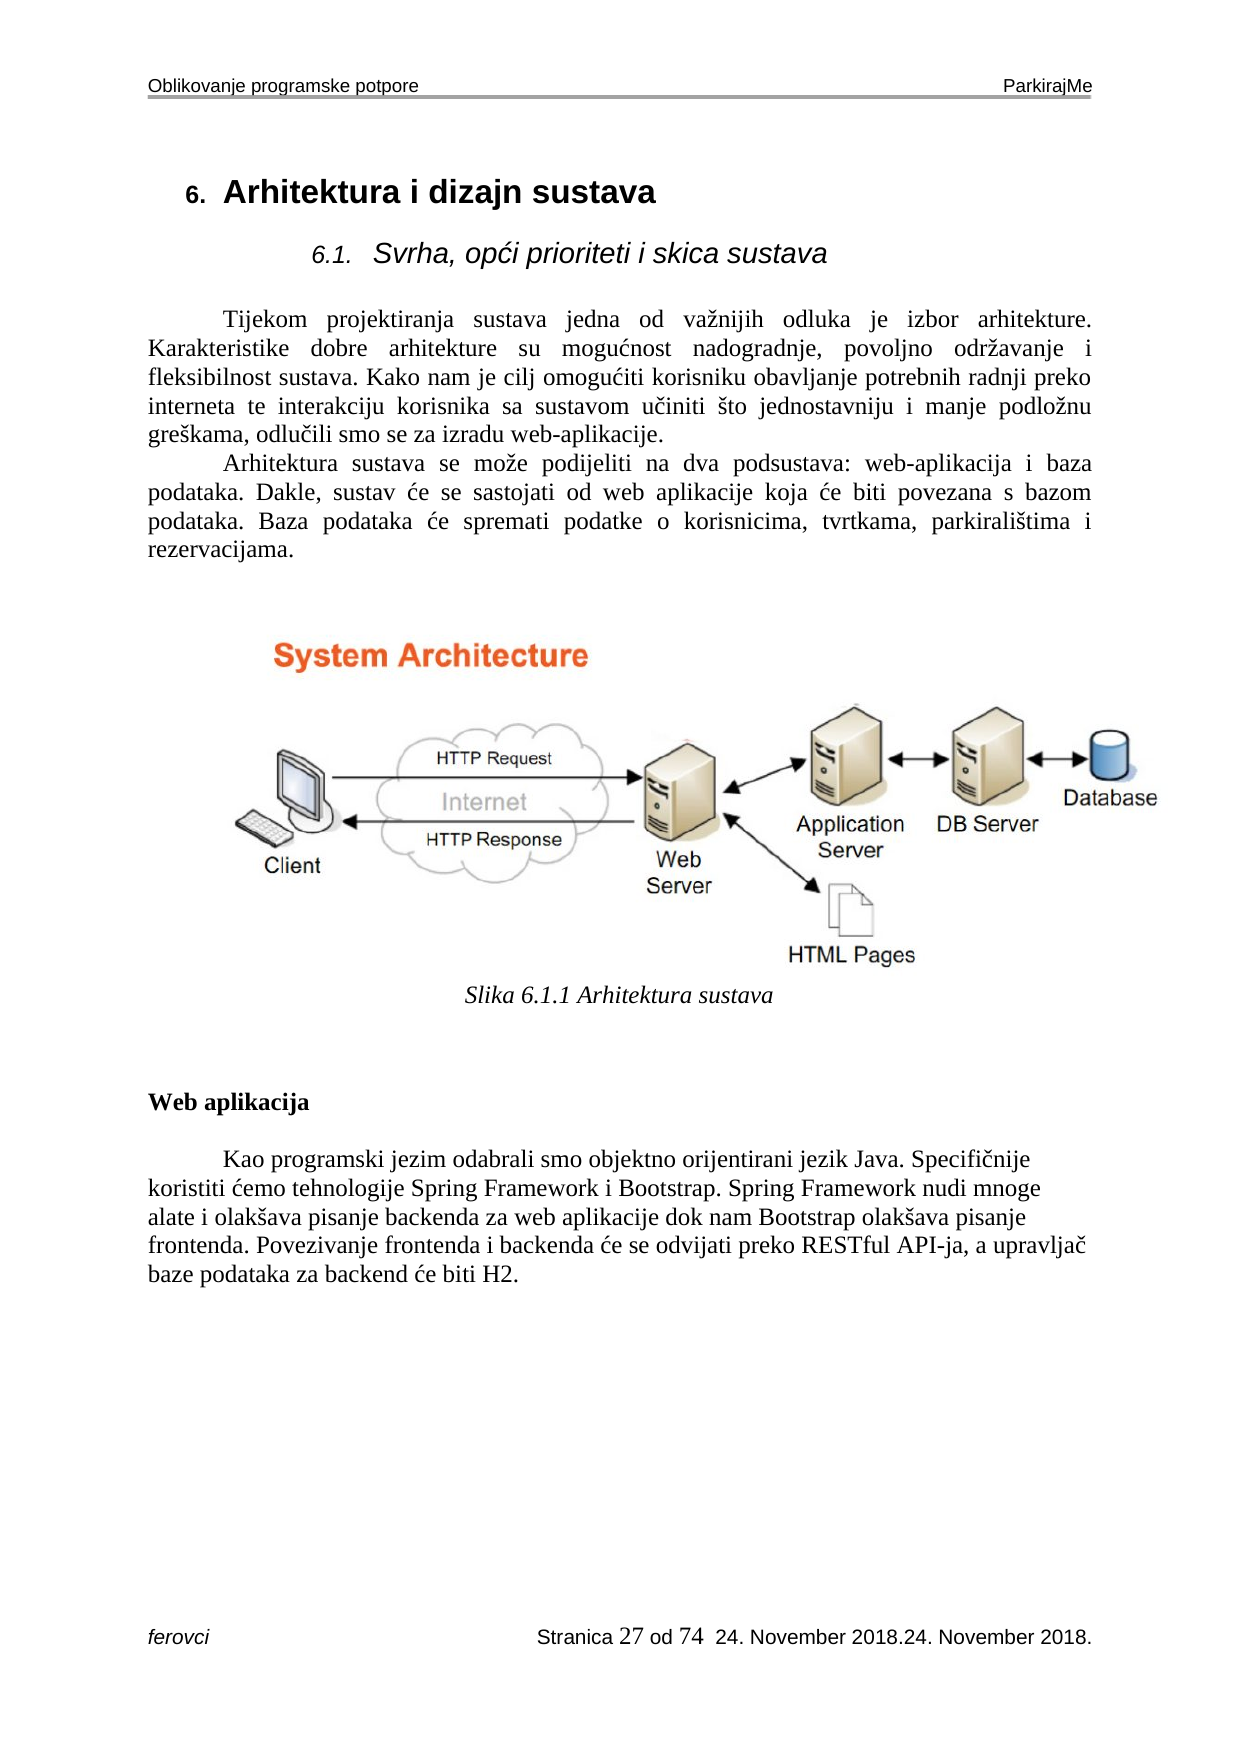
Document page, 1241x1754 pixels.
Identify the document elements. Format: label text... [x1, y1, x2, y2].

text Slika 6.1.1 Arhitektura sustava [148, 980, 1093, 1008]
subtitle Svrha, opći prioriteti i skica sustava [252, 236, 1093, 269]
picture [222, 620, 1168, 980]
text Arhitektura sustava se može podijeliti na dva podsustava: web-aplikacija i baza podataka. Dakle, sustav će se sastojati od web aplikacije koja će biti povezana s bazom podataka. Baza podataka će spremati podatke o korisnicima, tvrtkama, parkiralištima i rezervacijama. [148, 448, 1093, 563]
text Kao programski jezim odabrali smo objektno orijentirani jezik Java. Specifičnije koristiti ćemo tehnologije Spring Framework i Bootstrap. Spring Framework nudi mnoge alate i olakšava pisanje backenda za web aplikacije dok nam Bootstrap olakšava pisanje frontenda. Povezivanje frontenda i backenda će se odvijati preko RESTful API-ja, a upravljač baze podataka za backend će biti H2. [148, 1144, 1093, 1288]
text Web aplikacija [148, 1087, 1093, 1116]
picture [147, 95, 1092, 99]
text Tijekom projektiranja sustava jedna od važnijih odluka je izbor arhitekture. Karakteristike dobre arhitekture su mogućnost nadogradnje, povoljno održavanje i fleksibilnost sustava. Kako nam je cilj omogućiti korisniku obavljanje potrebnih radnji preko interneta te interakciju korisnika sa sustavom učiniti što jednostavniju i manje podložnu greškama, odlučili smo se za izradu web-aplikacije. [148, 304, 1093, 448]
subtitle Arhitektura i dizajn sustava [185, 173, 1093, 211]
